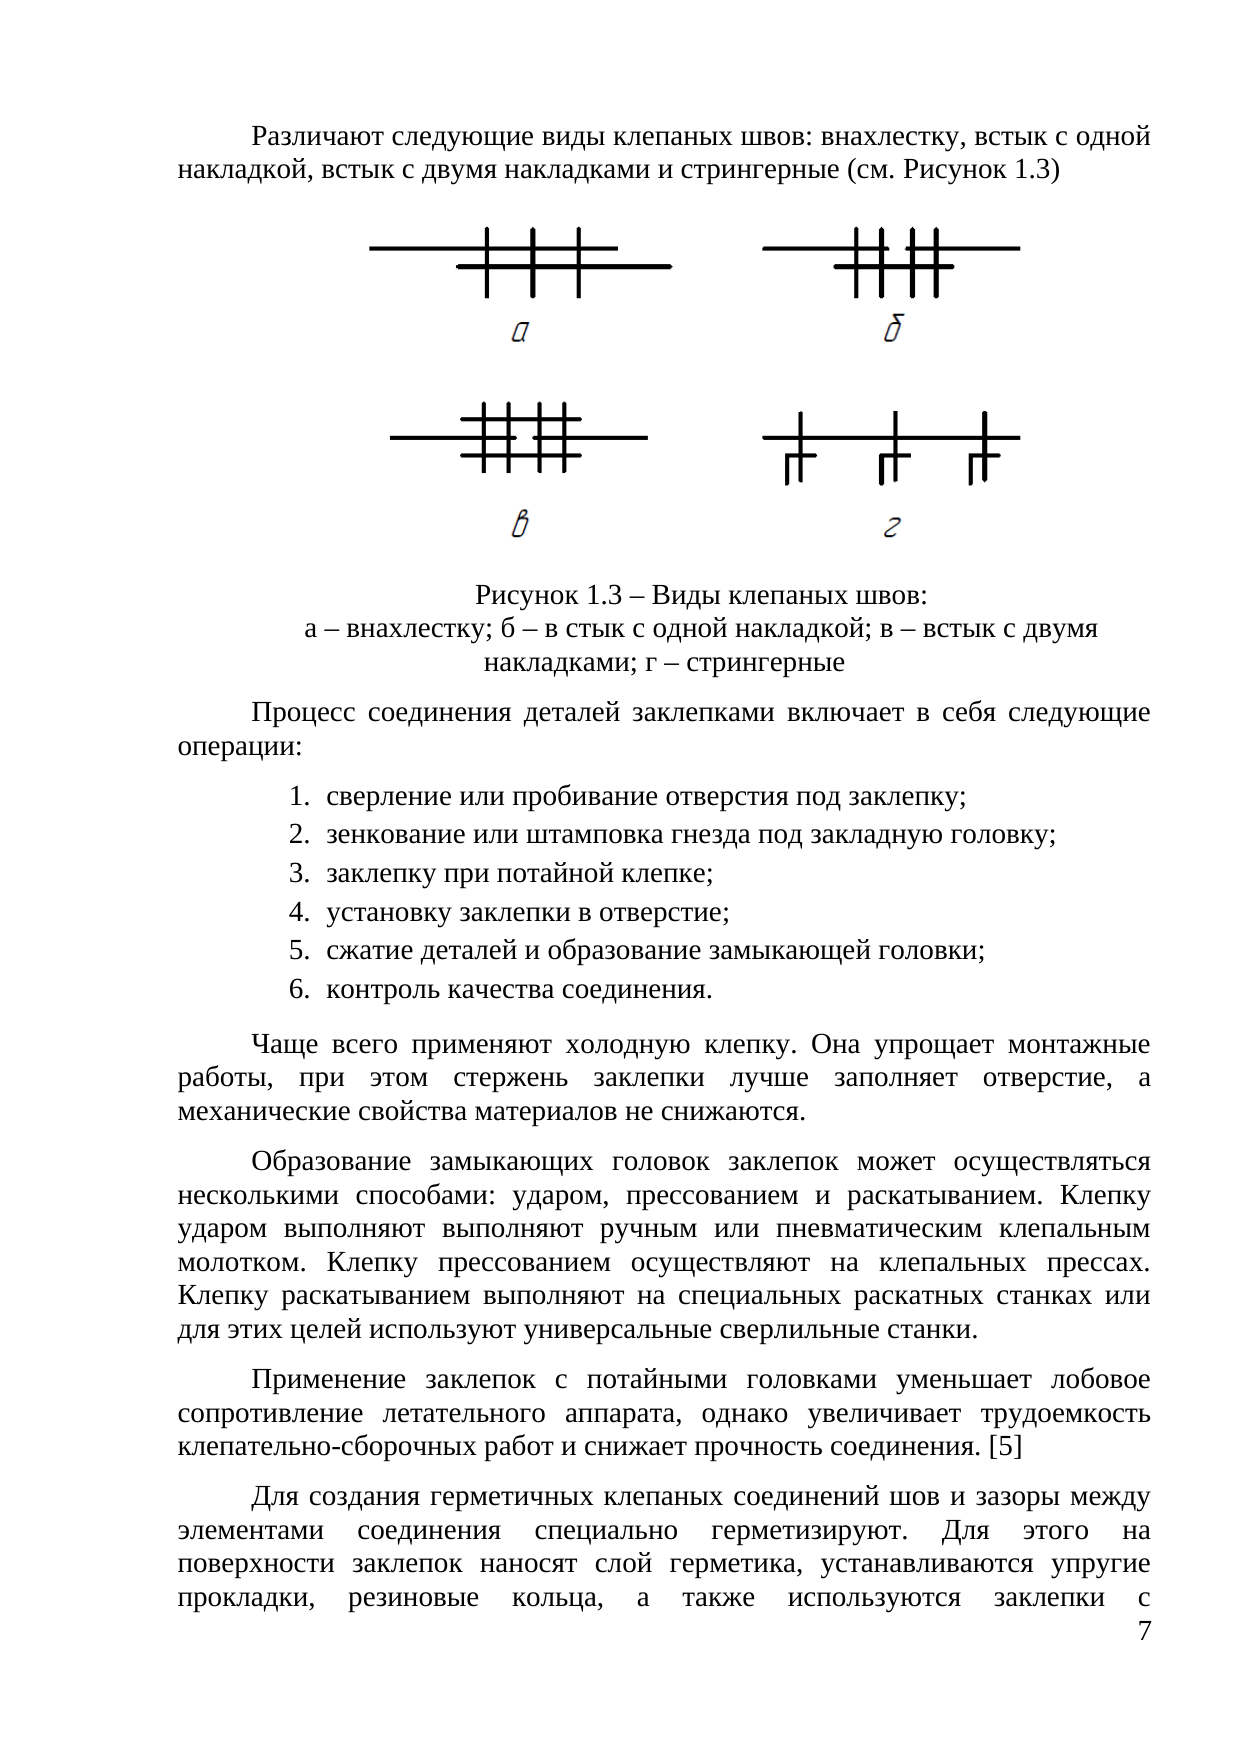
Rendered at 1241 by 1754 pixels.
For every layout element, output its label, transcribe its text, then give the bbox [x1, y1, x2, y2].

list заклепку при потайной клепке; [288, 855, 1152, 889]
list установку заклепки в отверстие; [288, 894, 1152, 927]
picture [366, 201, 1037, 561]
list контроль качества соединения. [288, 971, 1152, 1004]
text а – внахлестку; б – в стык с одной накладкой; в – встык с двумя накладками; г – стрингерные [177, 611, 1152, 678]
text Образование замыкающих головок заклепок может осуществляться несколькими способами: ударом, прессованием и раскатыванием. Клепку ударом выполняют выполняют ручным или пневматическим клепальным молотком. Клепку прессованием осуществляют на клепальных прессах. Клепку раскатыванием выполняют на специальных раскатных станках или для этих целей используют универсальные сверлильные станки. [177, 1143, 1152, 1344]
text Применение заклепок с потайными головками уменьшает лобовое сопротивление летательного аппарата, однако увеличивает трудоемкость клепательно-сборочных работ и снижает прочность соединения. [5] [177, 1361, 1152, 1462]
list сверление или пробивание отверстия под заклепку; [288, 778, 1152, 812]
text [177, 1478, 1152, 1613]
list зенкование или штамповка гнезда под закладную головку; [288, 817, 1152, 850]
text Процесс соединения деталей заклепками включает в себя следующие операции: [177, 694, 1152, 761]
list сжатие деталей и образование замыкающей головки; [288, 932, 1152, 966]
text Различают следующие виды клепаных швов: внахлестку, встык с одной накладкой, встык с двумя накладками и стрингерные (см. Рисунок 1.3) [177, 118, 1152, 185]
text Чаще всего применяют холодную клепку. Она упрощает монтажные работы, при этом стержень заклепки лучше заполняет отверстие, а механические свойства материалов не снижаются. [177, 1026, 1152, 1127]
